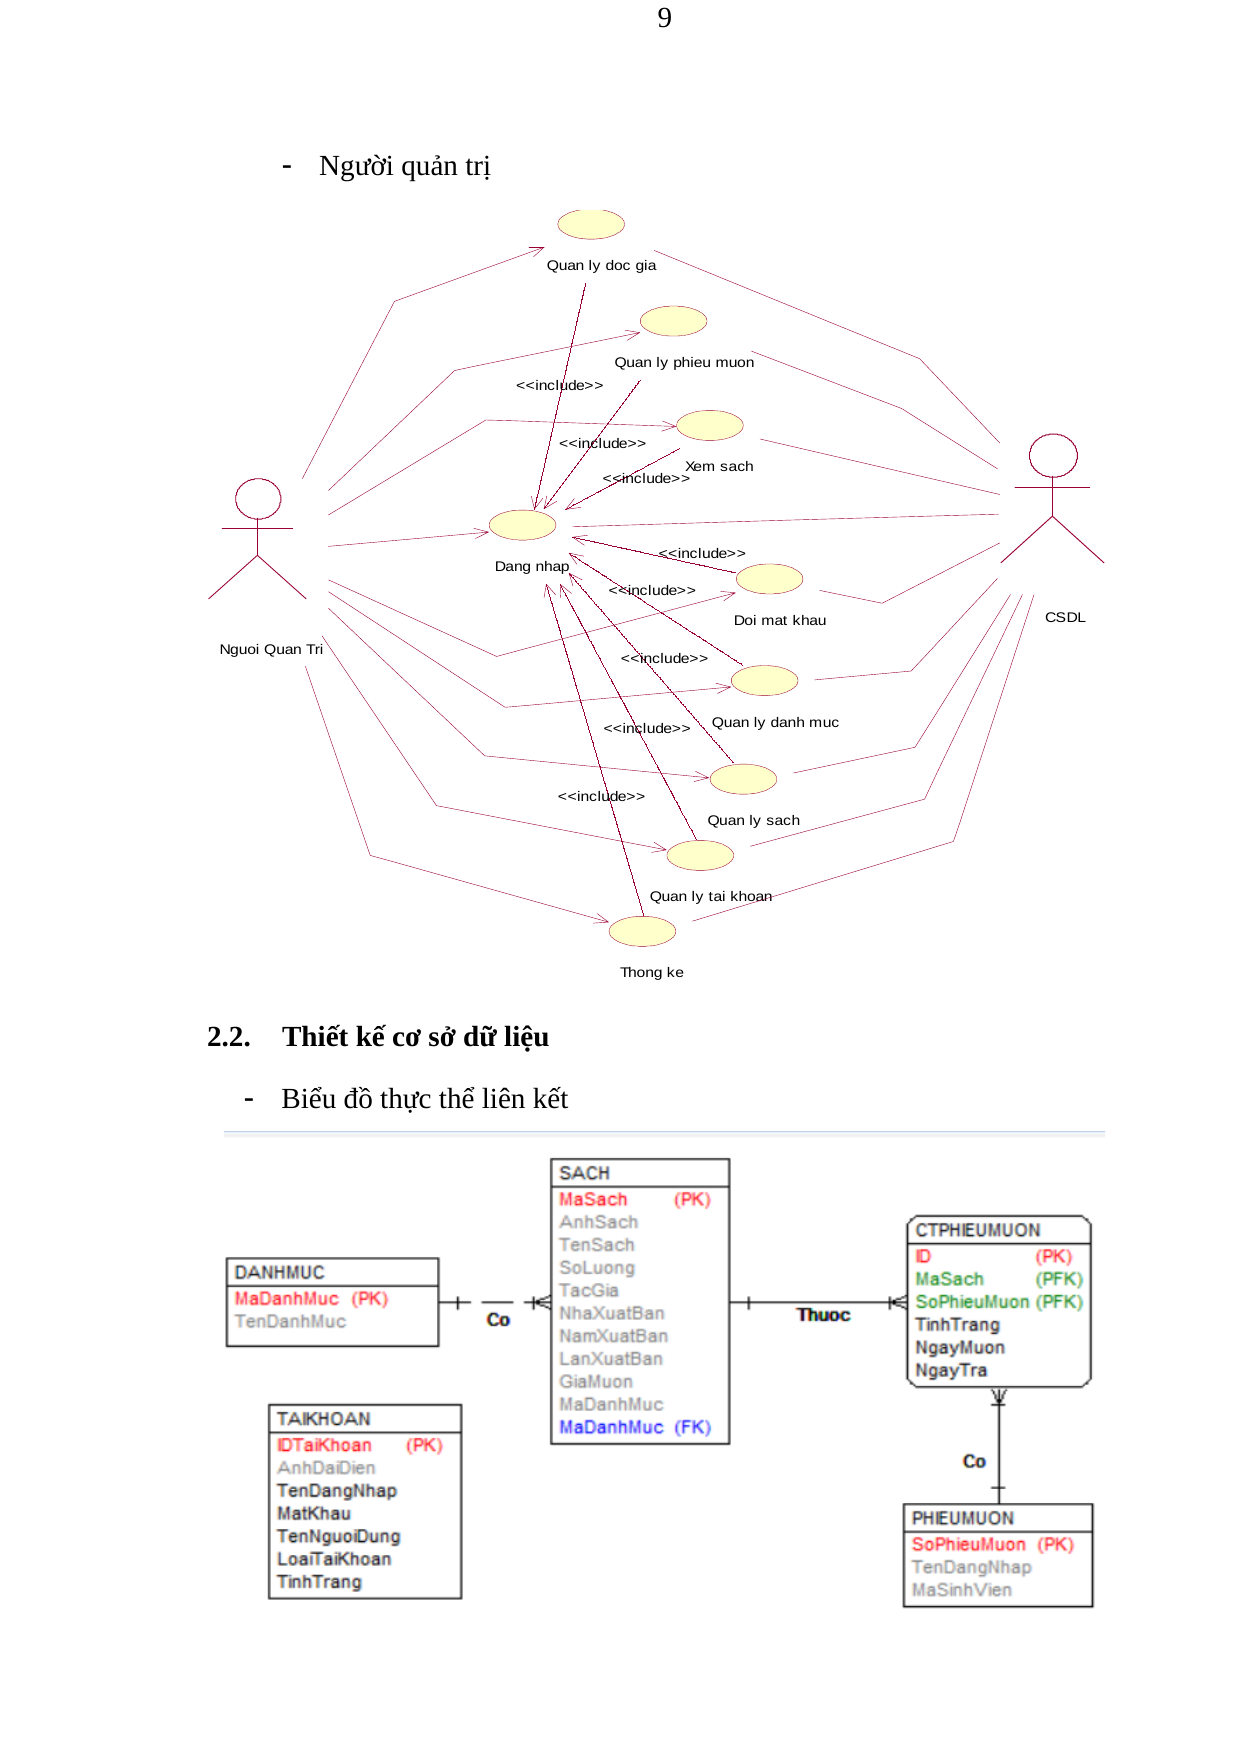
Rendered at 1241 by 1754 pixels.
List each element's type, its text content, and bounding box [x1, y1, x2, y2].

list Người quản trị [282, 148, 1122, 181]
list Biểu đồ thực thể liên kết [244, 1081, 1122, 1115]
subtitle Thiết kế cơ sở dữ liệu [207, 1019, 1122, 1052]
picture [223, 1131, 1105, 1627]
